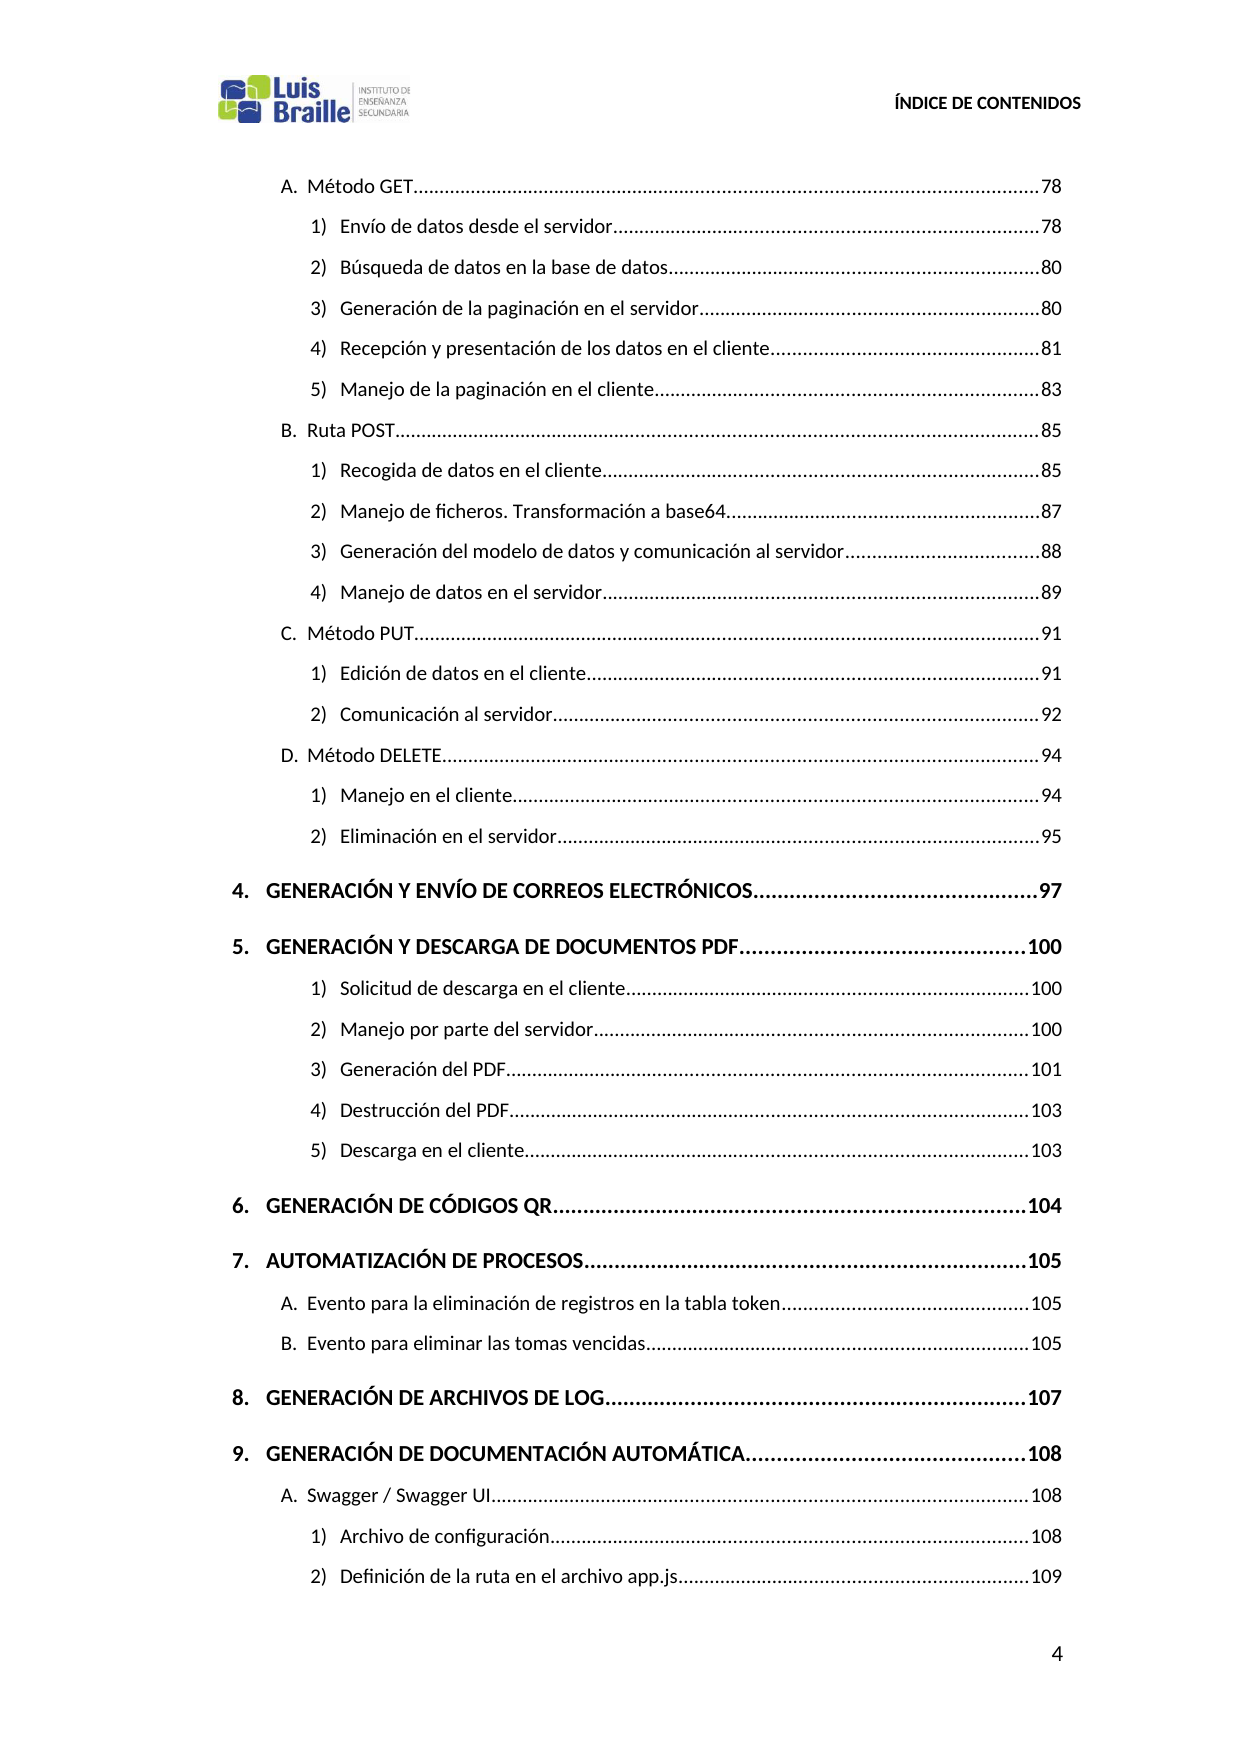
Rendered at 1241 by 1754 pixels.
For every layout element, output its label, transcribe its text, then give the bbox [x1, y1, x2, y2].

text 5) Descarga en el cliente 103 [310, 1138, 1063, 1163]
text 2) Definición de la ruta en el archivo app.js 109 [310, 1564, 1063, 1589]
text 3) Generación del PDF 101 [310, 1056, 1063, 1082]
text 1) Edición de datos en el cliente 91 [310, 661, 1063, 686]
text 2) Manejo de ficheros. Transformación a base64. 87 [310, 498, 1063, 523]
text 2) Comunicación al servidor 92 [310, 701, 1063, 727]
text 2) Eliminación en el servidor 95 [310, 823, 1063, 848]
text A. Evento para la eliminación de registros en la tabla token 105 [281, 1290, 1063, 1315]
text 1) Archivo de configuración 108 [310, 1523, 1063, 1548]
text 4) Destrucción del PDF 103 [310, 1097, 1063, 1122]
text 1) Manejo en el cliente 94 [310, 782, 1063, 808]
text B. Ruta POST 85 [281, 417, 1063, 442]
text 1) Recogida de datos en el cliente 85 [310, 457, 1063, 483]
text 6. GENERACIÓN DE CÓDIGOS QR 104 [232, 1191, 1063, 1219]
text A. Swagger / Swagger UI 108 [281, 1482, 1063, 1508]
text 8. GENERACIÓN DE ARCHIVOS DE LOG 107 [232, 1383, 1063, 1411]
text 2) Manejo por parte del servidor 100 [310, 1016, 1063, 1041]
text 1) Solicitud de descarga en el cliente 100 [310, 975, 1063, 1001]
text 3) Generación del modelo de datos y comunicación al servidor 88 [310, 539, 1063, 564]
text D. Método DELETE 94 [281, 742, 1063, 767]
text 3) Generación de la paginación en el servidor 80 [310, 295, 1063, 320]
text 1) Envío de datos desde el servidor 78 [310, 214, 1063, 239]
text 4. GENERACIÓN Y ENVÍO DE CORREOS ELECTRÓNICOS 97 [232, 876, 1063, 904]
text 4) Manejo de datos en el servidor 89 [310, 579, 1063, 605]
text 9. GENERACIÓN DE DOCUMENTACIÓN AUTOMÁTICA 108 [232, 1439, 1063, 1467]
text 5. GENERACIÓN Y DESCARGA DE DOCUMENTOS PDF 100 [232, 932, 1063, 960]
text 4) Recepción y presentación de los datos en el cliente 81 [310, 336, 1063, 361]
text 5) Manejo de la paginación en el cliente 83 [310, 376, 1063, 402]
text A. Método GET 78 [281, 173, 1063, 198]
text 2) Búsqueda de datos en la base de datos 80 [310, 254, 1063, 280]
text B. Evento para eliminar las tomas vencidas 105 [281, 1330, 1063, 1356]
text 7. AUTOMATIZACIÓN DE PROCESOS 105 [232, 1246, 1063, 1274]
text C. Método PUT 91 [281, 620, 1063, 645]
